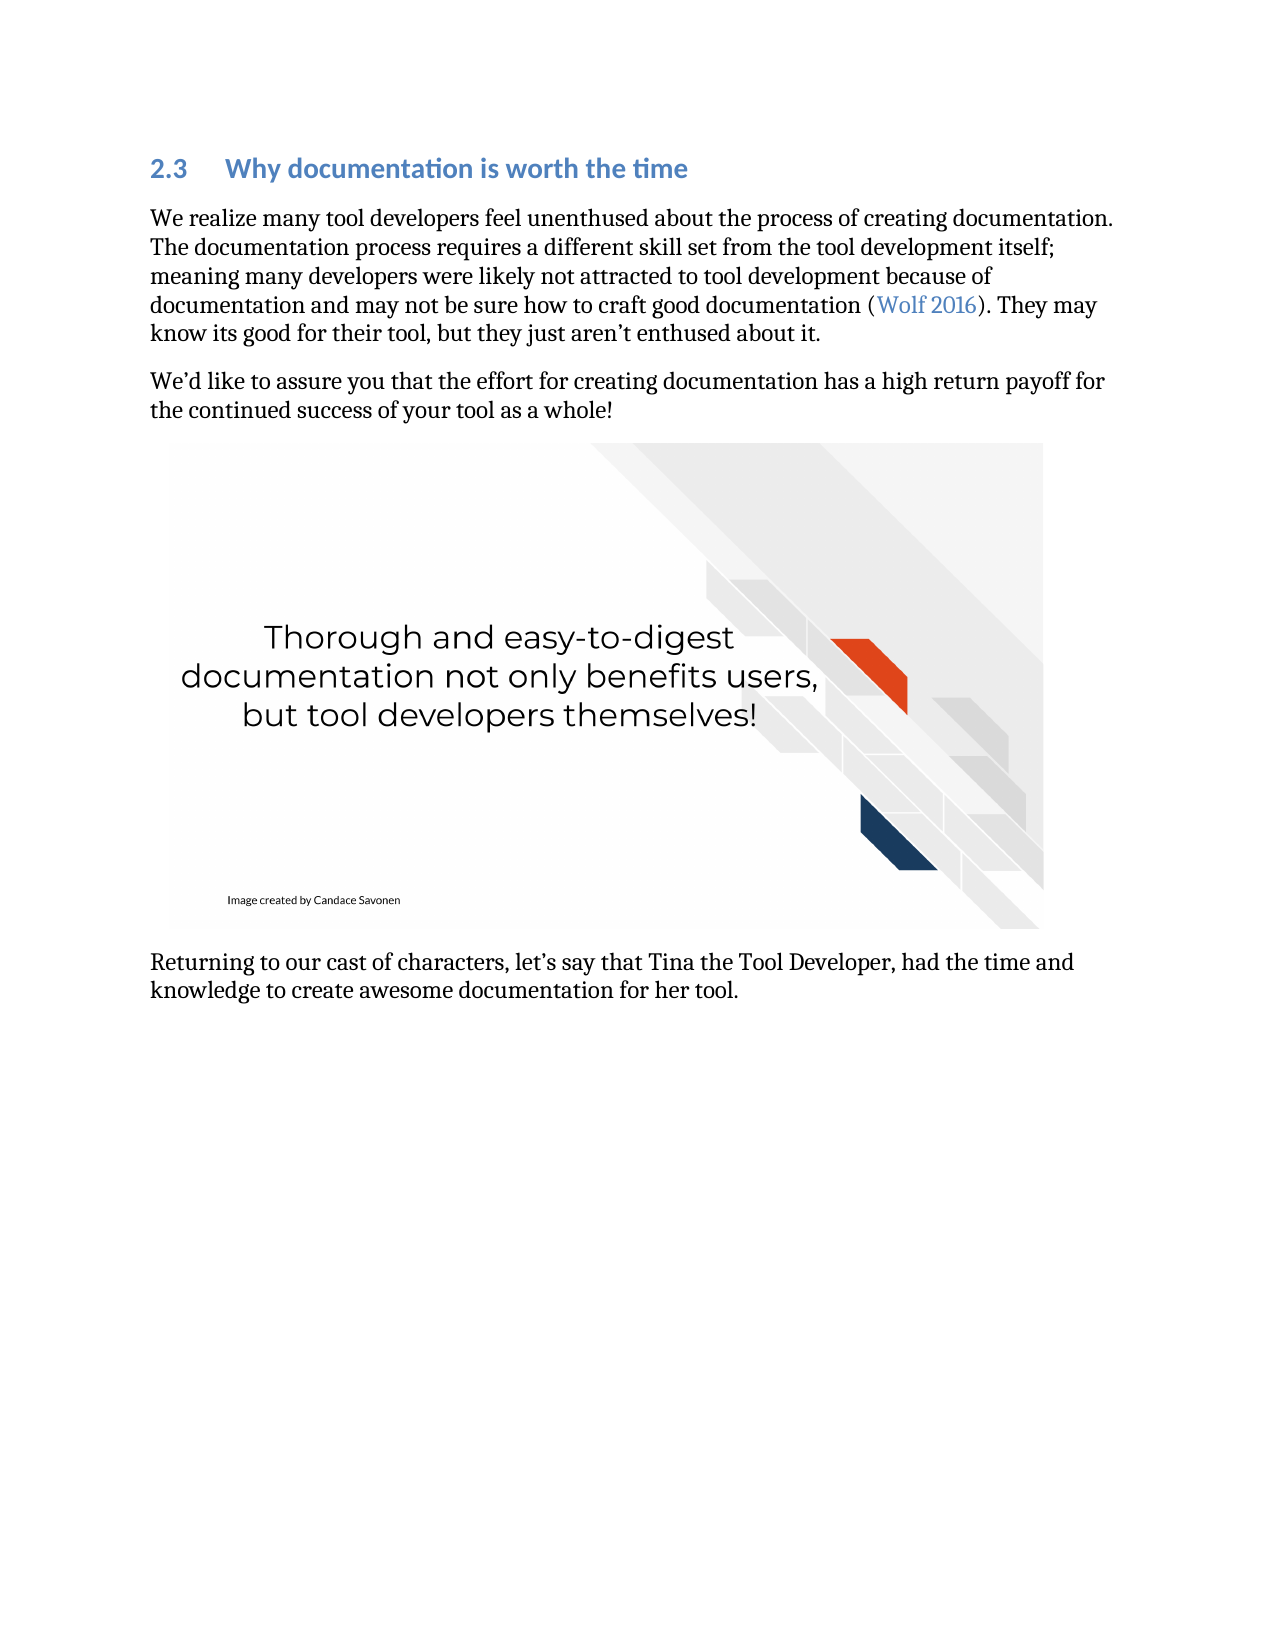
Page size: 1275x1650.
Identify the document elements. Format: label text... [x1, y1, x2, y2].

subtitle 2.3 Why documentation is worth the time [150, 150, 1125, 186]
text Returning to our cast of characters, let’s say that Tina the Tool Developer, had the time and knowledge to create awesome documentation for her tool. [150, 948, 1125, 1005]
text We realize many tool developers feel unenthused about the process of creating documentation. The documentation process requires a different skill set from the tool development itself; meaning many developers were likely not attracted to tool development because of documentation and may not be sure how to craft good documentation (Wolf 2016). They may know its good for their tool, but they just aren’t enthused about it. [150, 204, 1125, 348]
picture [168, 443, 1044, 929]
text We’d like to assure you that the effort for creating documentation has a high return payoff for the continued success of your tool as a whole! [150, 367, 1125, 424]
